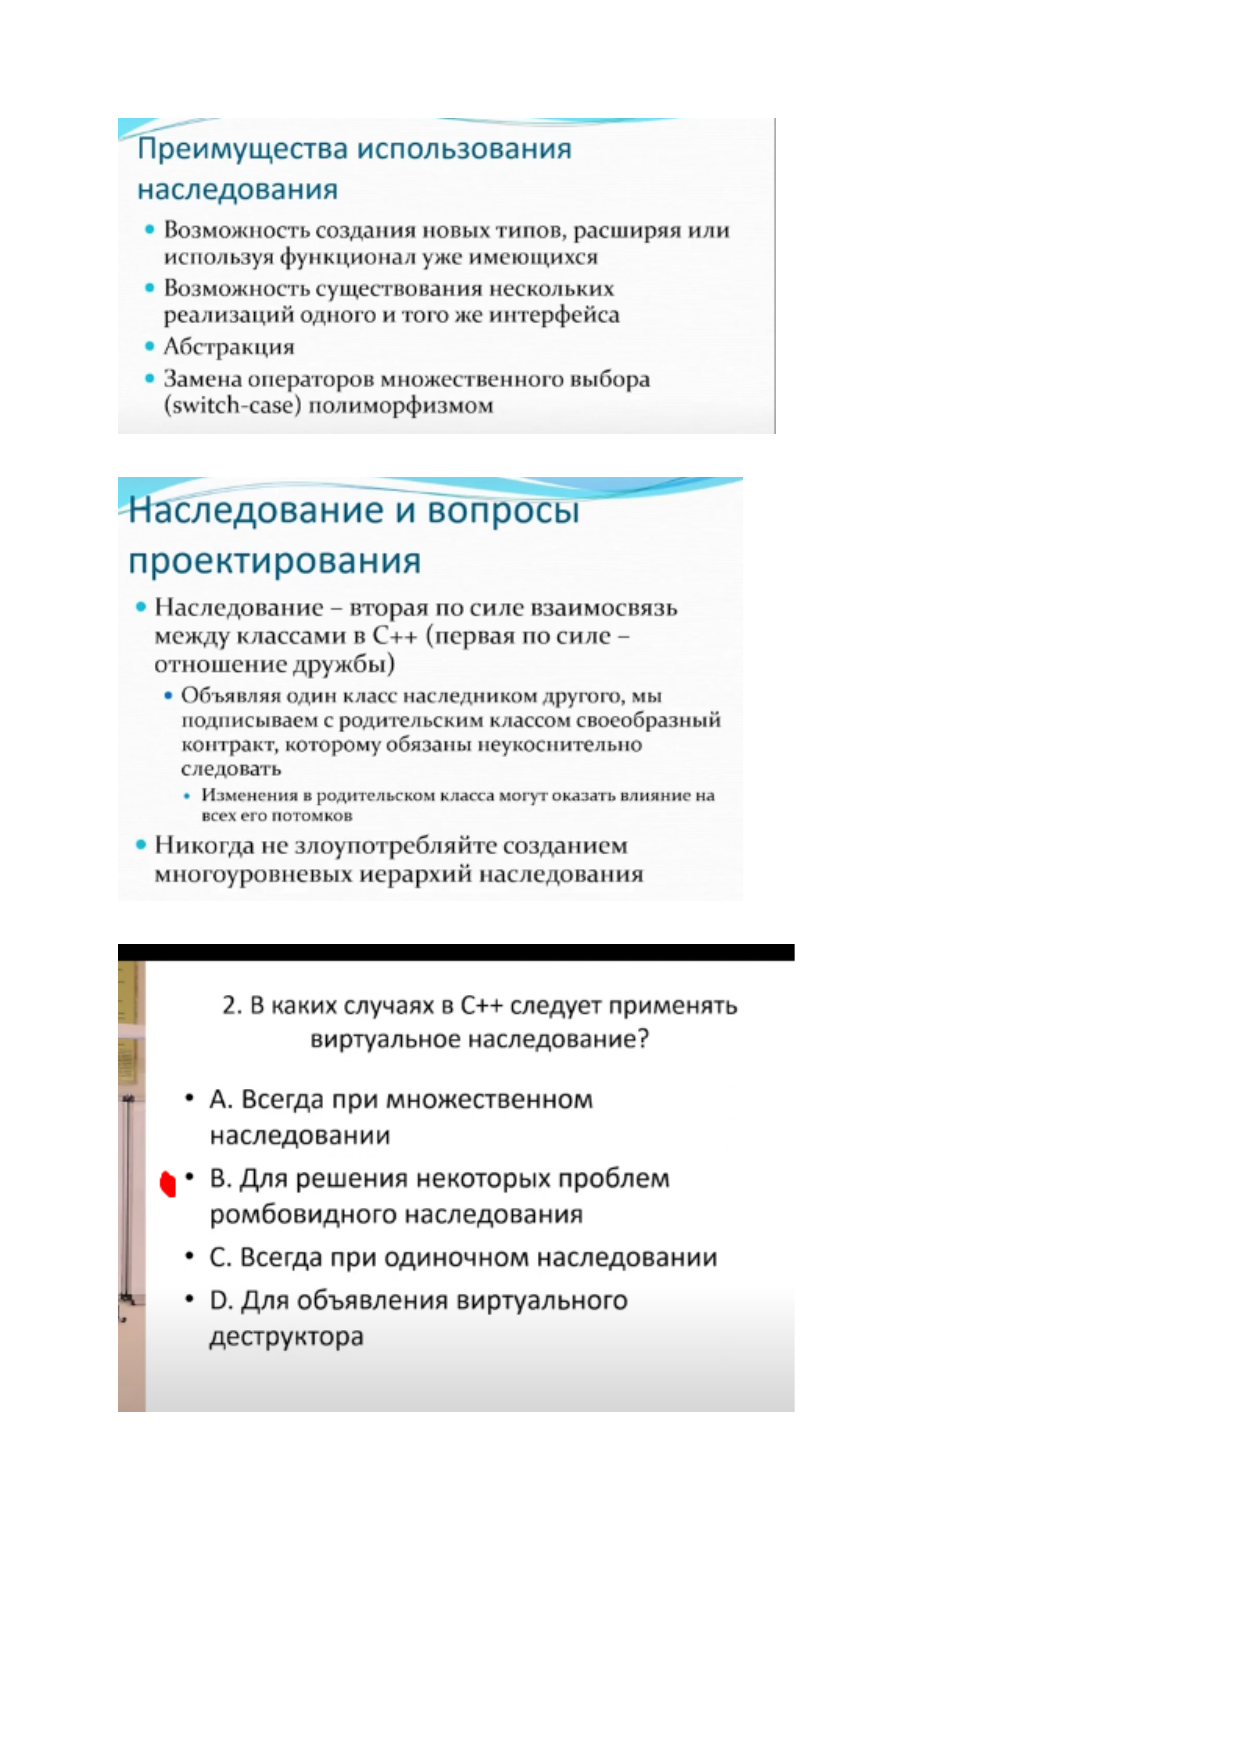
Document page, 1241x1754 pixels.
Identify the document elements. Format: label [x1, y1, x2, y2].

picture [118, 944, 795, 1412]
picture [118, 477, 744, 901]
picture [118, 118, 776, 434]
